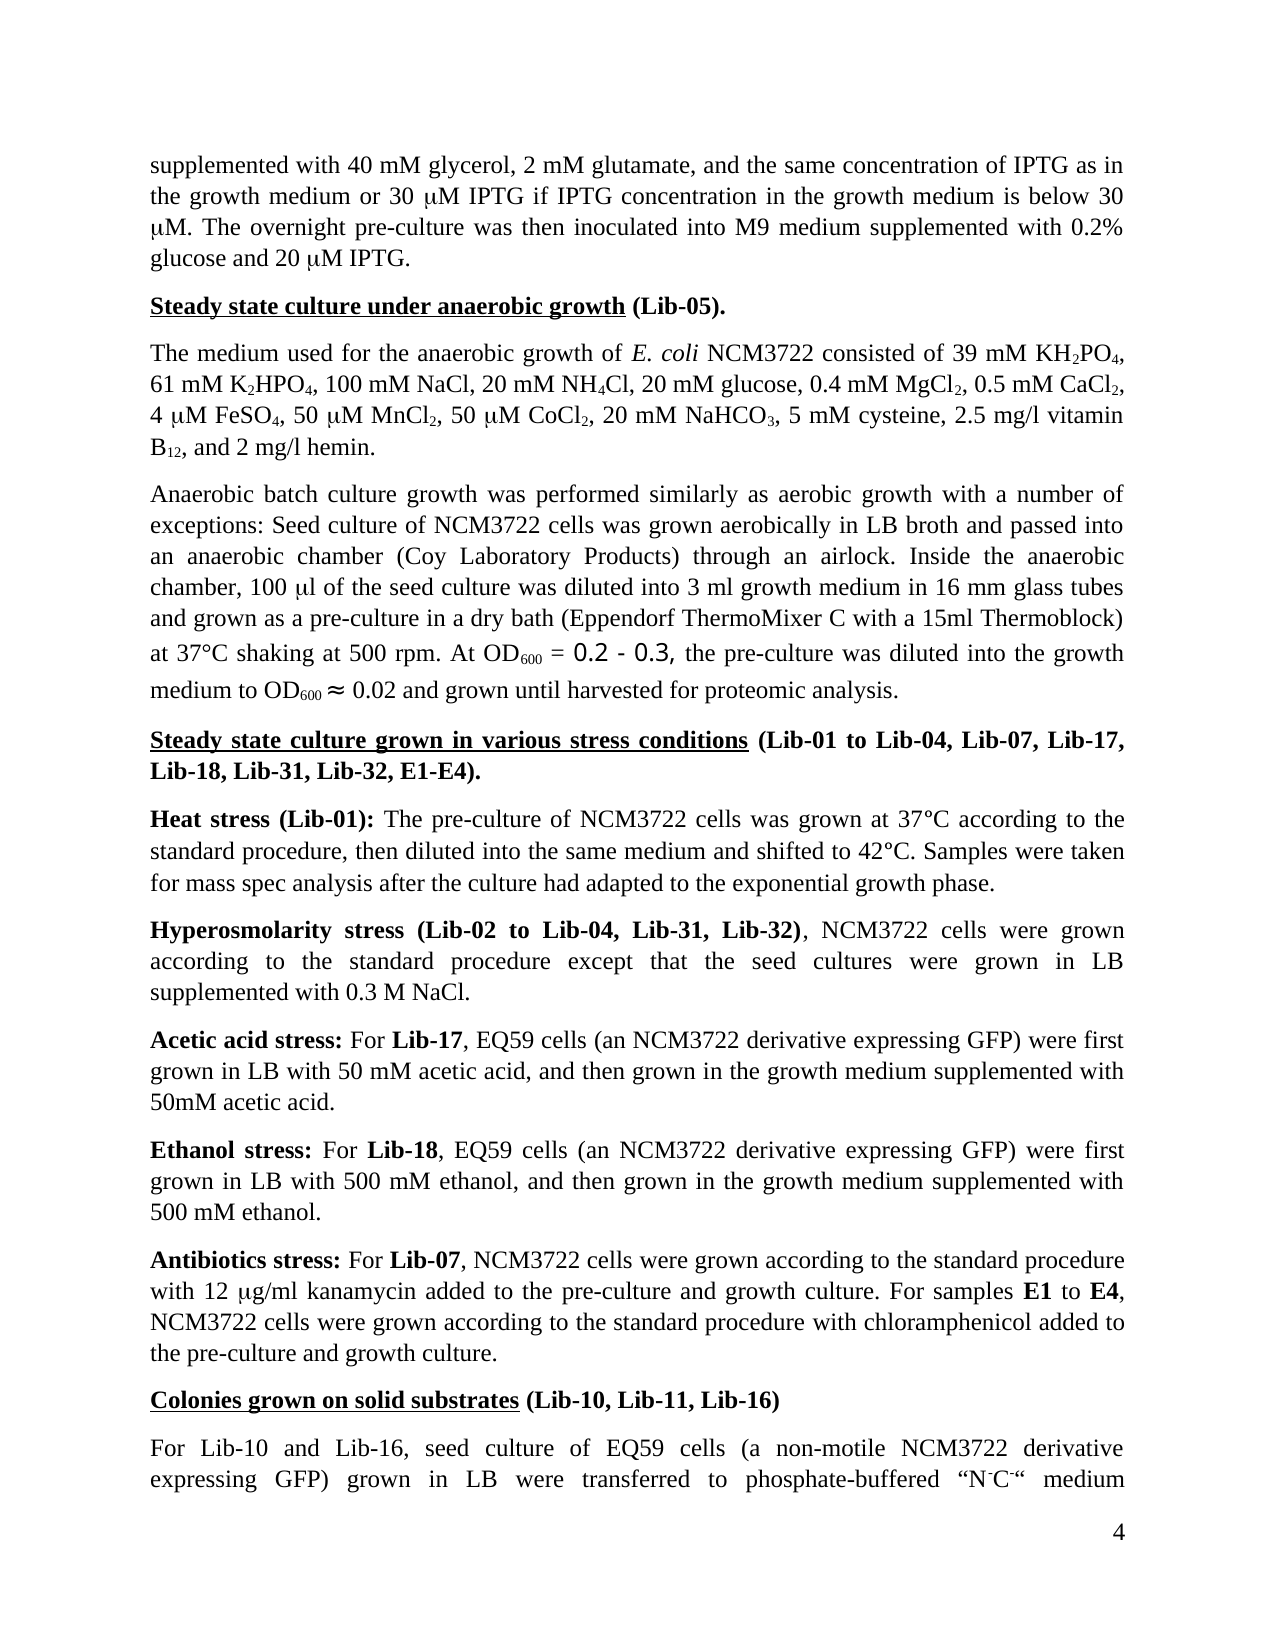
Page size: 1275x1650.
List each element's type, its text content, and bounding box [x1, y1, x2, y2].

text The medium used for the anaerobic growth of E. coli NCM3722 consisted of 39 mM KH2PO4, 61 mM K2HPO4, 100 mM NaCl, 20 mM NH4Cl, 20 mM glucose, 0.4 mM MgCl2, 0.5 mM CaCl2, 4 M FeSO4, 50 M MnCl2, 50 M CoCl2, 20 mM NaHCO3, 5 mM cysteine, 2.5 mg/l vitamin B12, and 2 mg/l hemin. [150, 338, 1125, 460]
text Heat stress (Lib-01): The pre-culture of NCM3722 cells was grown at 37°C according to the standard procedure, then diluted into the same medium and shifted to 42°C. Samples were taken for mass spec analysis after the culture had adapted to the exponential growth phase. [150, 804, 1125, 896]
text Steady state culture under anaerobic growth (Lib-05). [150, 291, 1125, 319]
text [150, 1433, 1125, 1493]
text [150, 150, 1125, 272]
text Anaerobic batch culture growth was performed similarly as aerobic growth with a number of exceptions: Seed culture of NCM3722 cells was grown aerobically in LB broth and passed into an anaerobic chamber (Coy Laboratory Products) through an airlock. Inside the anaerobic chamber, 100 l of the seed culture was diluted into 3 ml growth medium in 16 mm glass tubes and grown as a pre-culture in a dry bath (Eppendorf ThermoMixer C with a 15ml Thermoblock) at 37°C shaking at 500 rpm. At OD600 = 0.2 - 0.3, the pre-culture was diluted into the growth medium to OD600 ≈ 0.02 and grown until harvested for proteomic analysis. [150, 479, 1125, 706]
text Acetic acid stress: For Lib-17, EQ59 cells (an NCM3722 derivative expressing GFP) were first grown in LB with 50 mM acetic acid, and then grown in the growth medium supplemented with 50mM acetic acid. [150, 1025, 1125, 1116]
text Hyperosmolarity stress (Lib-02 to Lib-04, Lib-31, Lib-32), NCM3722 cells were grown according to the standard procedure except that the seed cultures were grown in LB supplemented with 0.3 M NaCl. [150, 915, 1125, 1006]
text Colonies grown on solid substrates (Lib-10, Lib-11, Lib-16) [150, 1386, 1125, 1414]
text Ethanol stress: For Lib-18, EQ59 cells (an NCM3722 derivative expressing GFP) were first grown in LB with 500 mM ethanol, and then grown in the growth medium supplemented with 500 mM ethanol. [150, 1135, 1125, 1226]
text Antibiotics stress: For Lib-07, NCM3722 cells were grown according to the standard procedure with 12 g/ml kanamycin added to the pre-culture and growth culture. For samples E1 to E4, NCM3722 cells were grown according to the standard procedure with chloramphenicol added to the pre-culture and growth culture. [150, 1245, 1125, 1367]
text Steady state culture grown in various stress conditions (Lib-01 to Lib-04, Lib-07, Lib-17, Lib-18, Lib-31, Lib-32, E1-E4). [150, 725, 1125, 785]
